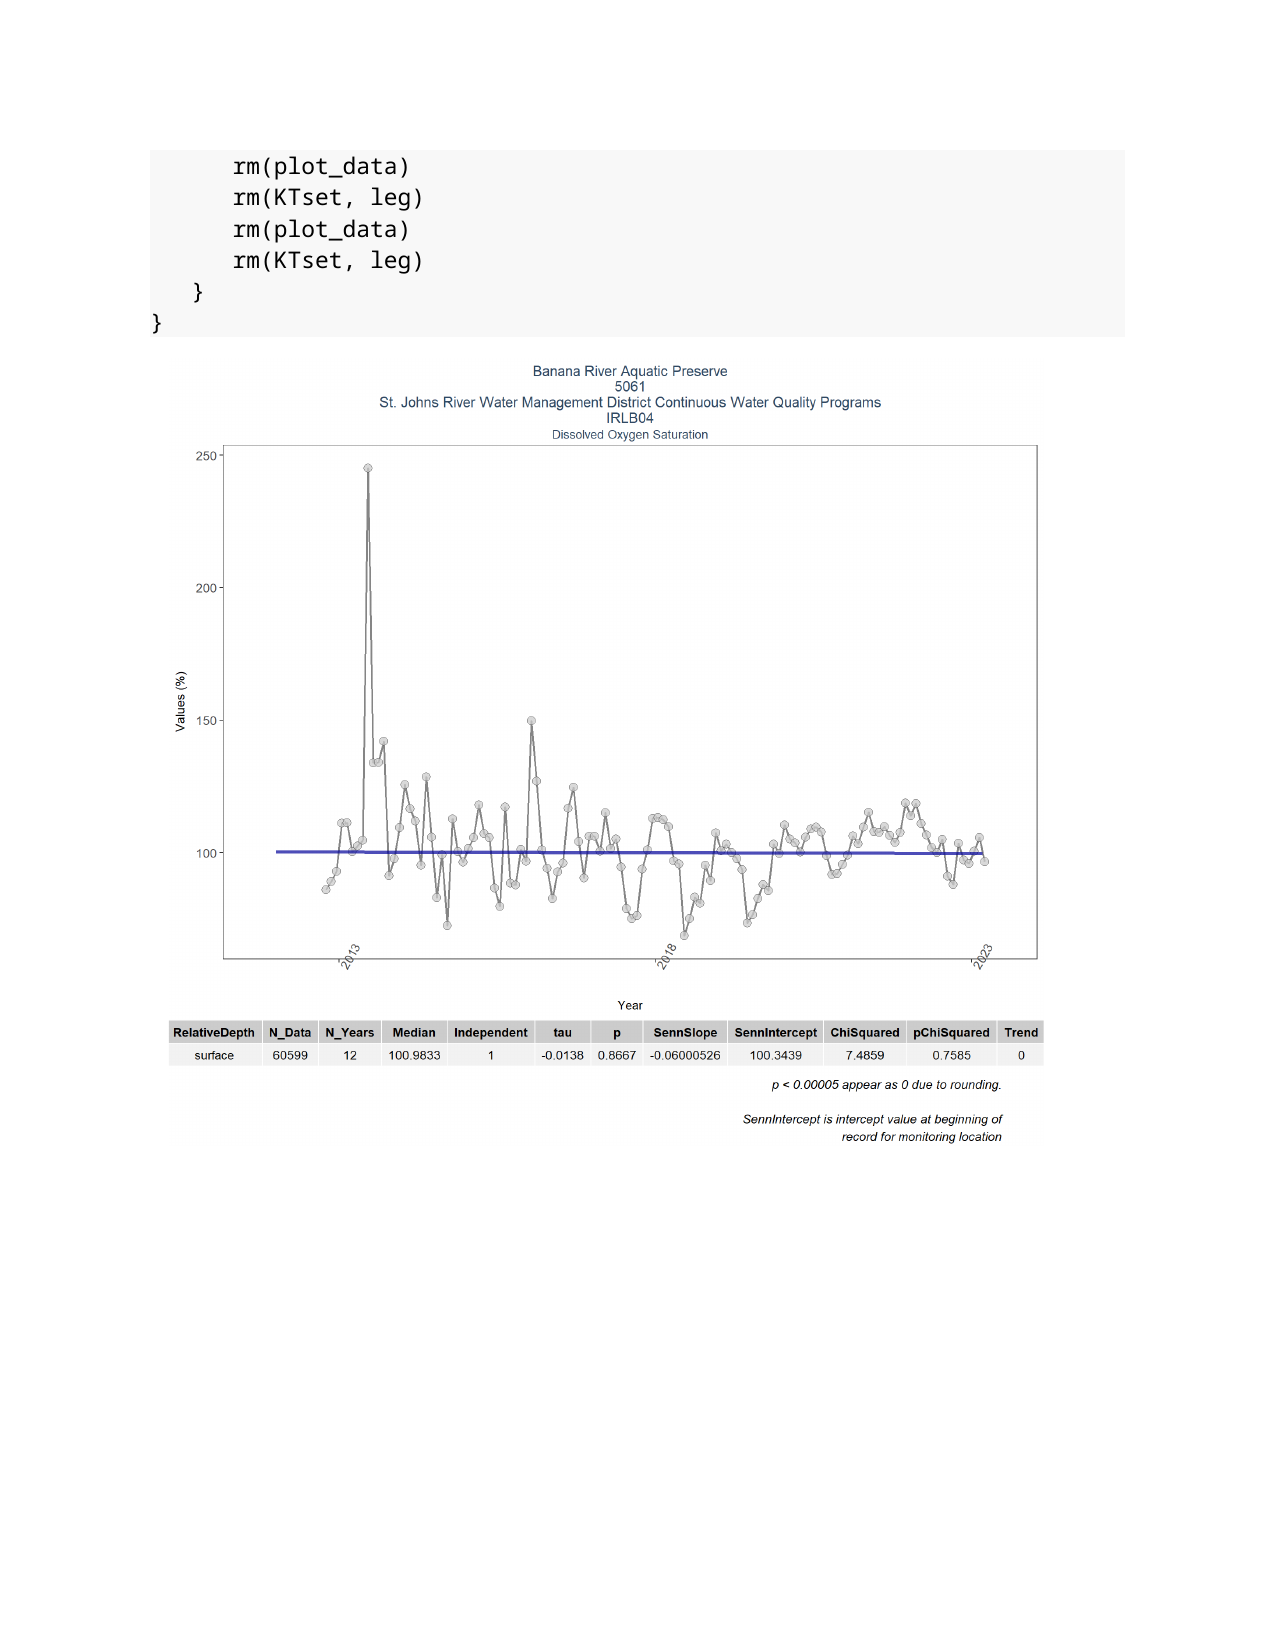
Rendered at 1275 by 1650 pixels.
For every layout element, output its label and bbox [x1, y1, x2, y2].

text [150, 150, 1125, 337]
picture [168, 358, 1044, 1146]
